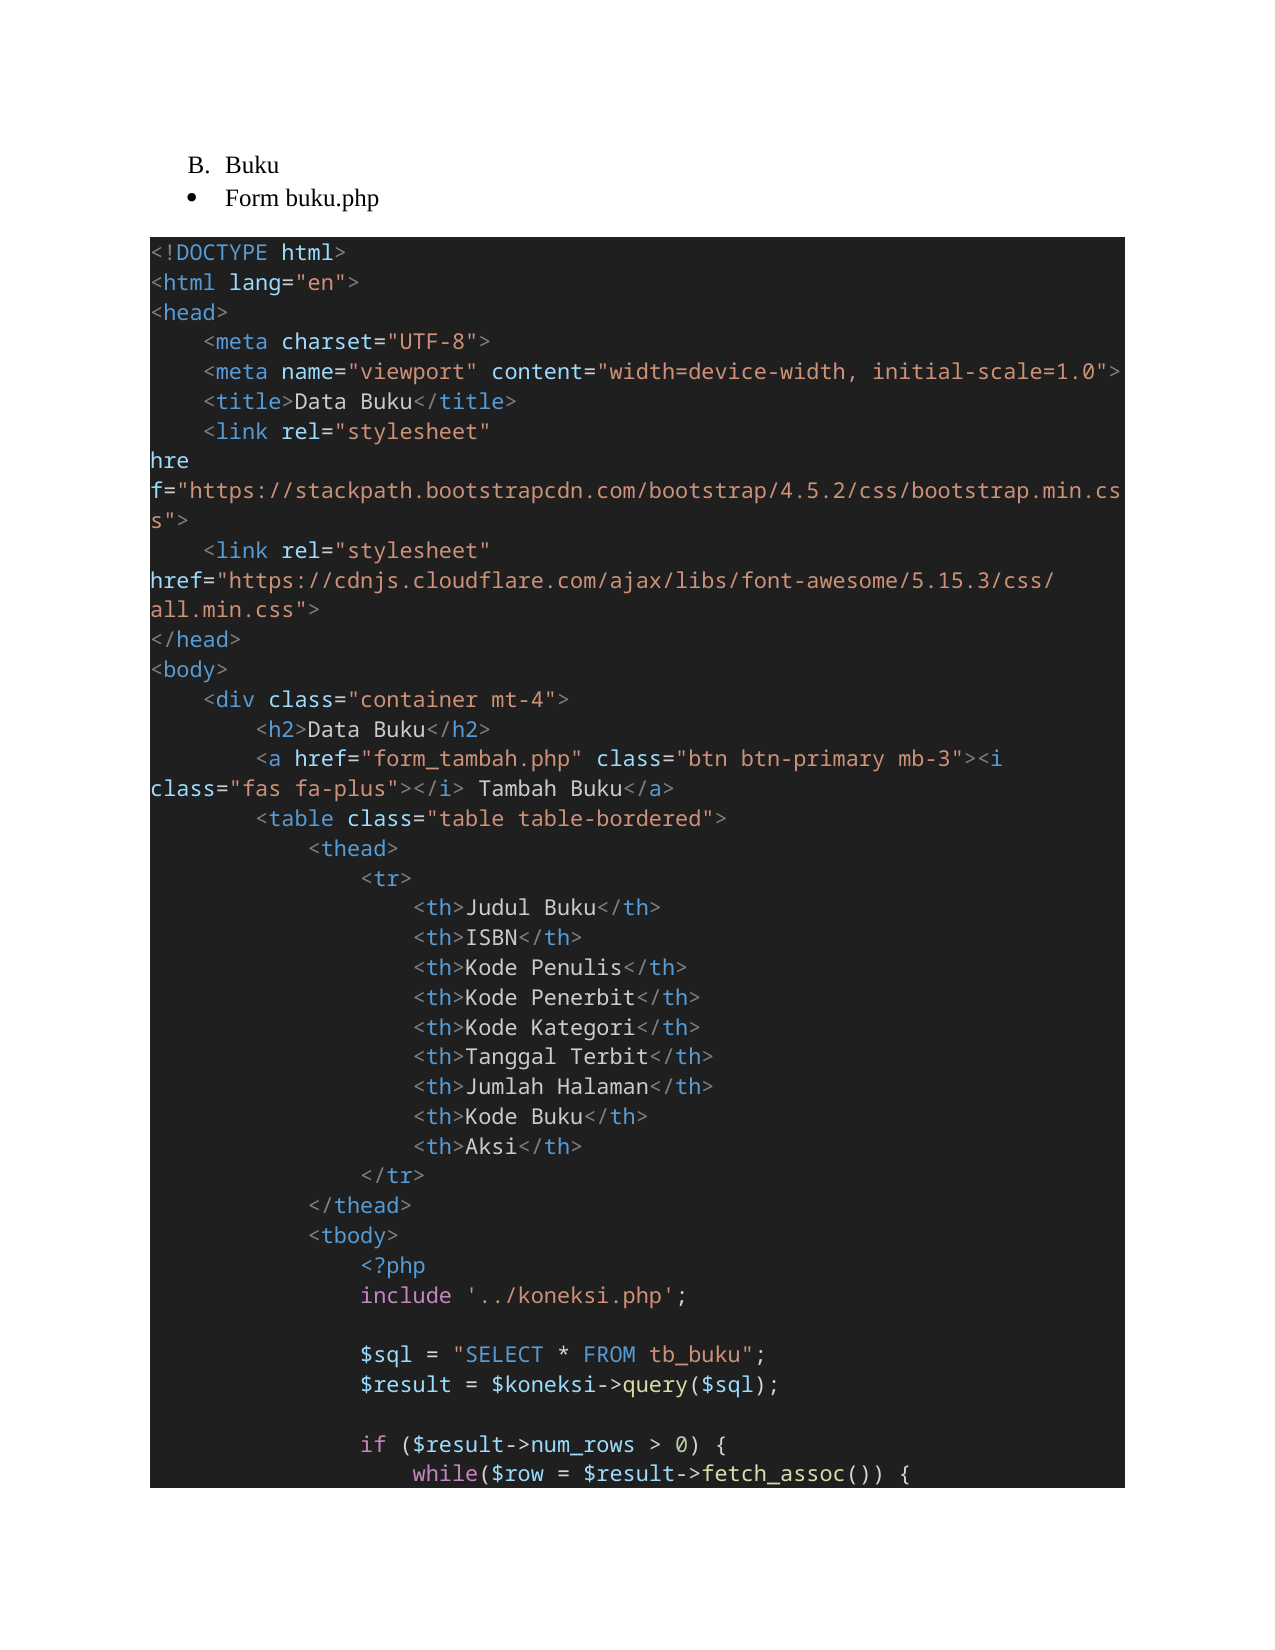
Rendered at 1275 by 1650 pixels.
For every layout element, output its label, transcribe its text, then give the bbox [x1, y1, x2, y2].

text <div class="container mt-4"> [150, 684, 1125, 713]
text while($row = $result->fetch_assoc()) { [150, 1458, 1125, 1488]
text <table class="table table-bordered"> [150, 803, 1125, 833]
text include '../koneksi.php'; [150, 1279, 1125, 1309]
text <th>Kode Kategori</th> [150, 1011, 1125, 1041]
text <body> [150, 654, 1125, 684]
text <link rel="stylesheet" href="https://cdnjs.cloudflare.com/ajax/libs/font-awesome/5.15.3/css/all.min.css"> [150, 535, 1125, 624]
text <tr> [150, 862, 1125, 892]
text <!DOCTYPE html> [150, 237, 1125, 267]
text <th>Jumlah Halaman</th> [150, 1071, 1125, 1101]
list Form buku.php [187, 183, 1125, 212]
text if ($result->num_rows > 0) { [150, 1428, 1125, 1458]
text <th>Judul Buku</th> [150, 892, 1125, 922]
text $result = $koneksi->query($sql); [150, 1369, 1125, 1399]
text <th>Kode Penulis</th> [150, 952, 1125, 982]
text <th>Tanggal Terbit</th> [150, 1041, 1125, 1071]
list Buku [187, 150, 1125, 179]
text <th>Aksi</th> [150, 1131, 1125, 1160]
text <?php [150, 1250, 1125, 1279]
text <title>Data Buku</title> [150, 386, 1125, 416]
text $sql = "SELECT * FROM tb_buku"; [150, 1339, 1125, 1369]
text <meta charset="UTF-8"> [150, 326, 1125, 356]
text <th>Kode Penerbit</th> [150, 982, 1125, 1011]
text <head> [150, 296, 1125, 326]
text <thead> [150, 833, 1125, 862]
text <meta name="viewport" content="width=device-width, initial-scale=1.0"> [150, 356, 1125, 386]
text <link rel="stylesheet" href="https://stackpath.bootstrapcdn.com/bootstrap/4.5.2/css/bootstrap.min.css"> [150, 416, 1125, 535]
text </thead> [150, 1190, 1125, 1220]
text <a href="form_tambah.php" class="btn btn-primary mb-3"><i class="fas fa-plus"></i> Tambah Buku</a> [150, 743, 1125, 803]
text </head> [150, 624, 1125, 654]
text <tbody> [150, 1220, 1125, 1250]
text <th>Kode Buku</th> [150, 1101, 1125, 1131]
text <h2>Data Buku</h2> [150, 713, 1125, 743]
text <th>ISBN</th> [150, 922, 1125, 952]
text </tr> [150, 1160, 1125, 1190]
text <html lang="en"> [150, 267, 1125, 296]
